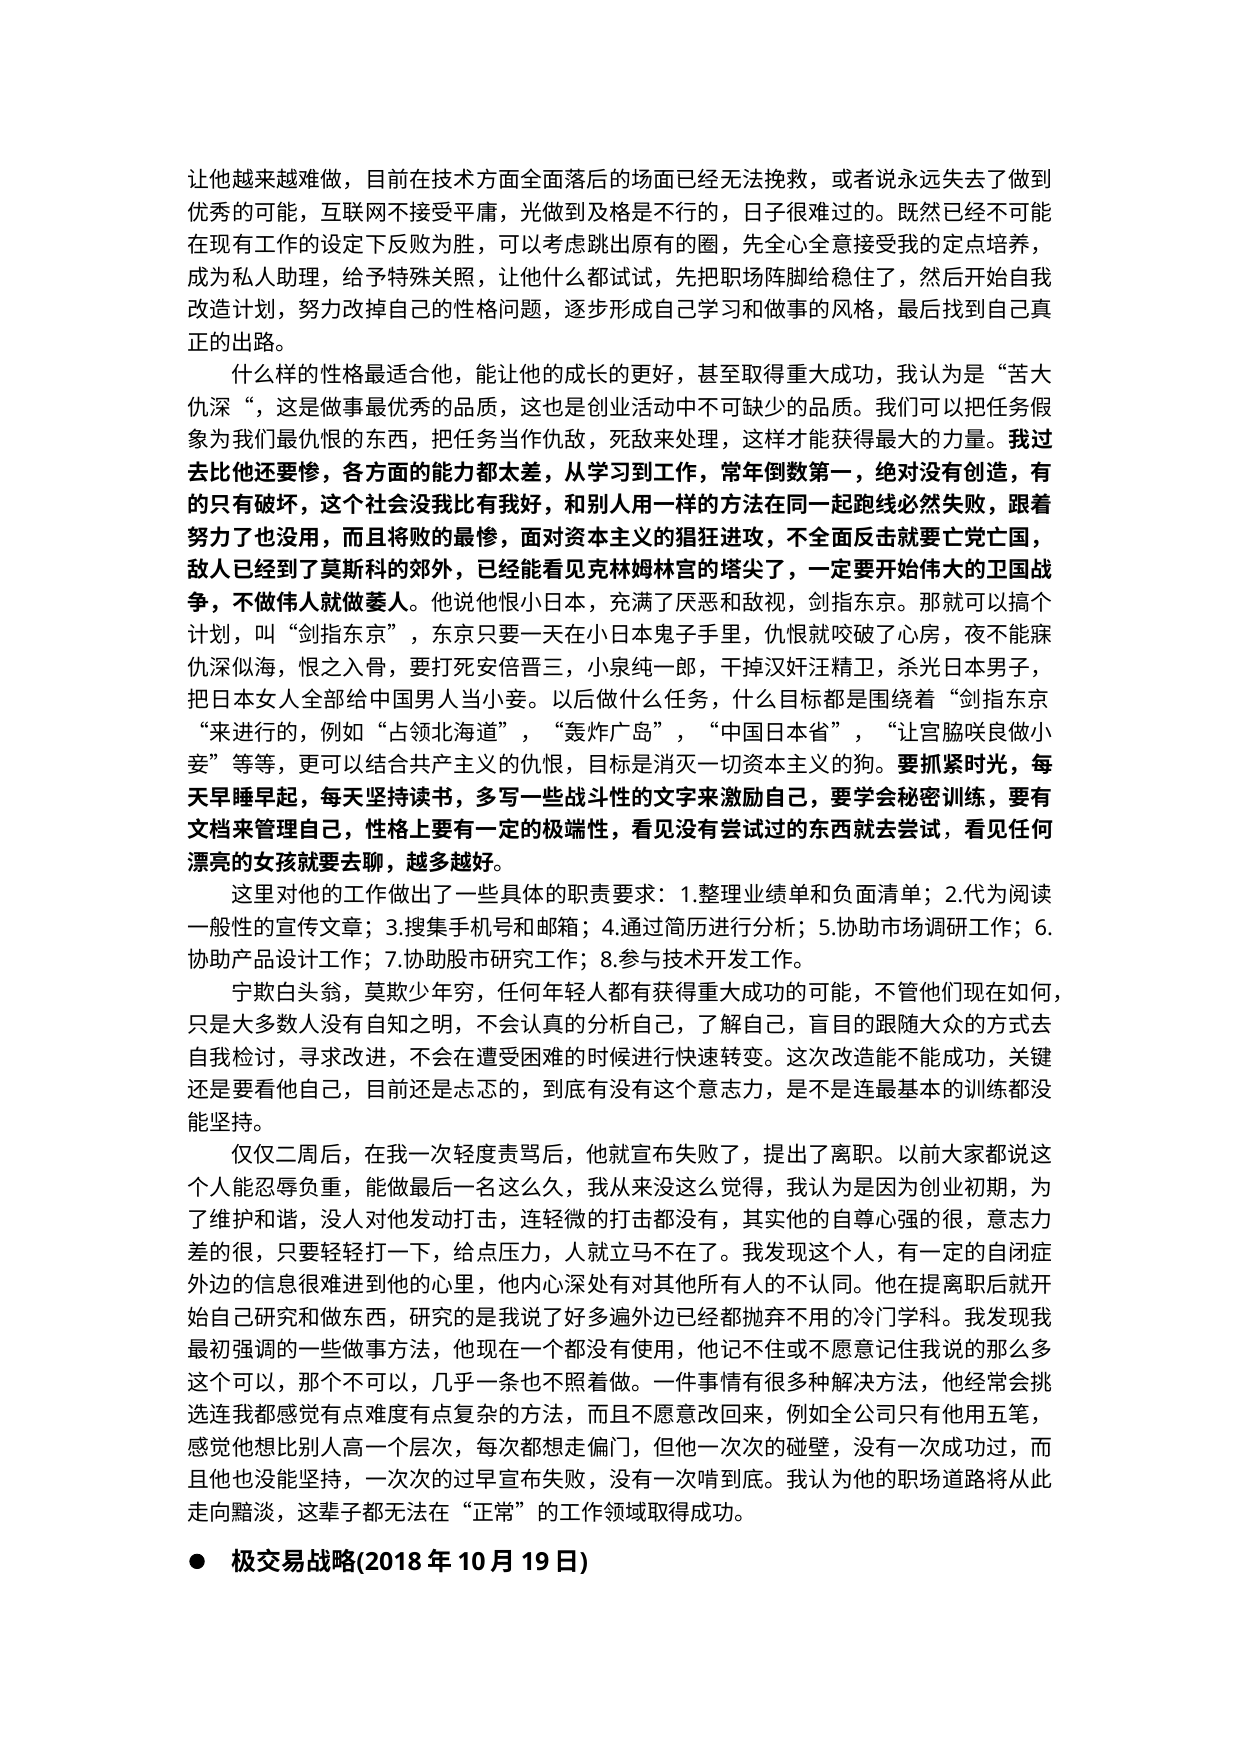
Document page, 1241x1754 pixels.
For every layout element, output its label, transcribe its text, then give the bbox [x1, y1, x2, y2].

text 宁欺白头翁，莫欺少年穷，任何年轻人都有获得重大成功的可能，不管他们现在如何，只是大多数人没有自知之明，不会认真的分析自己，了解自己，盲目的跟随大众的方式去自我检讨，寻求改进，不会在遭受困难的时候进行快速转变。这次改造能不能成功，关键还是要看他自己，目前还是忐忑的，到底有没有这个意志力，是不是连最基本的训练都没能坚持。 [187, 974, 1053, 1137]
list 极交易战略(2018年10月19日) [187, 1527, 1053, 1592]
text 什么样的性格最适合他，能让他的成长的更好，甚至取得重大成功，我认为是“苦大仇深“，这是做事最优秀的品质，这也是创业活动中不可缺少的品质。我们可以把任务假象为我们最仇恨的东西，把任务当作仇敌，死敌来处理，这样才能获得最大的力量。我过去比他还要惨，各方面的能力都太差，从学习到工作，常年倒数第一，绝对没有创造，有的只有破坏，这个社会没我比有我好，和别人用一样的方法在同一起跑线必然失败，跟着努力了也没用，而且将败的最惨，面对资本主义的猖狂进攻，不全面反击就要亡党亡国，敌人已经到了莫斯科的郊外，已经能看见克林姆林宫的塔尖了，一定要开始伟大的卫国战争，不做伟人就做萎人。他说他恨小日本，充满了厌恶和敌视，剑指东京。那就可以搞个计划，叫“剑指东京”，东京只要一天在小日本鬼子手里，仇恨就咬破了心房，夜不能寐，仇深似海，恨之入骨，要打死安倍晋三，小泉纯一郎，干掉汉奸汪精卫，杀光日本男子，把日本女人全部给中国男人当小妾。以后做什么任务，什么目标都是围绕着“剑指东京“来进行的，例如“占领北海道”，“轰炸广岛”，“中国日本省”，“让宫脇咲良做小妾”等等，更可以结合共产主义的仇恨，目标是消灭一切资本主义的狗。要抓紧时光，每天早睡早起，每天坚持读书，多写一些战斗性的文字来激励自己，要学会秘密训练，要有文档来管理自己，性格上要有一定的极端性，看见没有尝试过的东西就去尝试，看见任何漂亮的女孩就要去聊，越多越好。 [187, 357, 1053, 877]
text 仅仅二周后，在我一次轻度责骂后，他就宣布失败了，提出了离职。以前大家都说这个人能忍辱负重，能做最后一名这么久，我从来没这么觉得，我认为是因为创业初期，为了维护和谐，没人对他发动打击，连轻微的打击都没有，其实他的自尊心强的很，意志力差的很，只要轻轻打一下，给点压力，人就立马不在了。我发现这个人，有一定的自闭症，外边的信息很难进到他的心里，他内心深处有对其他所有人的不认同。他在提离职后就开始自己研究和做东西，研究的是我说了好多遍外边已经都抛弃不用的冷门学科。我发现我最初强调的一些做事方法，他现在一个都没有使用，他记不住或不愿意记住我说的那么多这个可以，那个不可以，几乎一条也不照着做。一件事情有很多种解决方法，他经常会挑选连我都感觉有点难度有点复杂的方法，而且不愿意改回来，例如全公司只有他用五笔，感觉他想比别人高一个层次，每次都想走偏门，但他一次次的碰壁，没有一次成功过，而且他也没能坚持，一次次的过早宣布失败，没有一次啃到底。我认为他的职场道路将从此走向黯淡，这辈子都无法在“正常”的工作领域取得成功。 [187, 1137, 1053, 1527]
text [187, 162, 1053, 357]
text 这里对他的工作做出了一些具体的职责要求：1.整理业绩单和负面清单；2.代为阅读一般性的宣传文章；3.搜集手机号和邮箱；4.通过简历进行分析；5.协助市场调研工作；6.协助产品设计工作；7.协助股市研究工作；8.参与技术开发工作。 [187, 877, 1053, 974]
